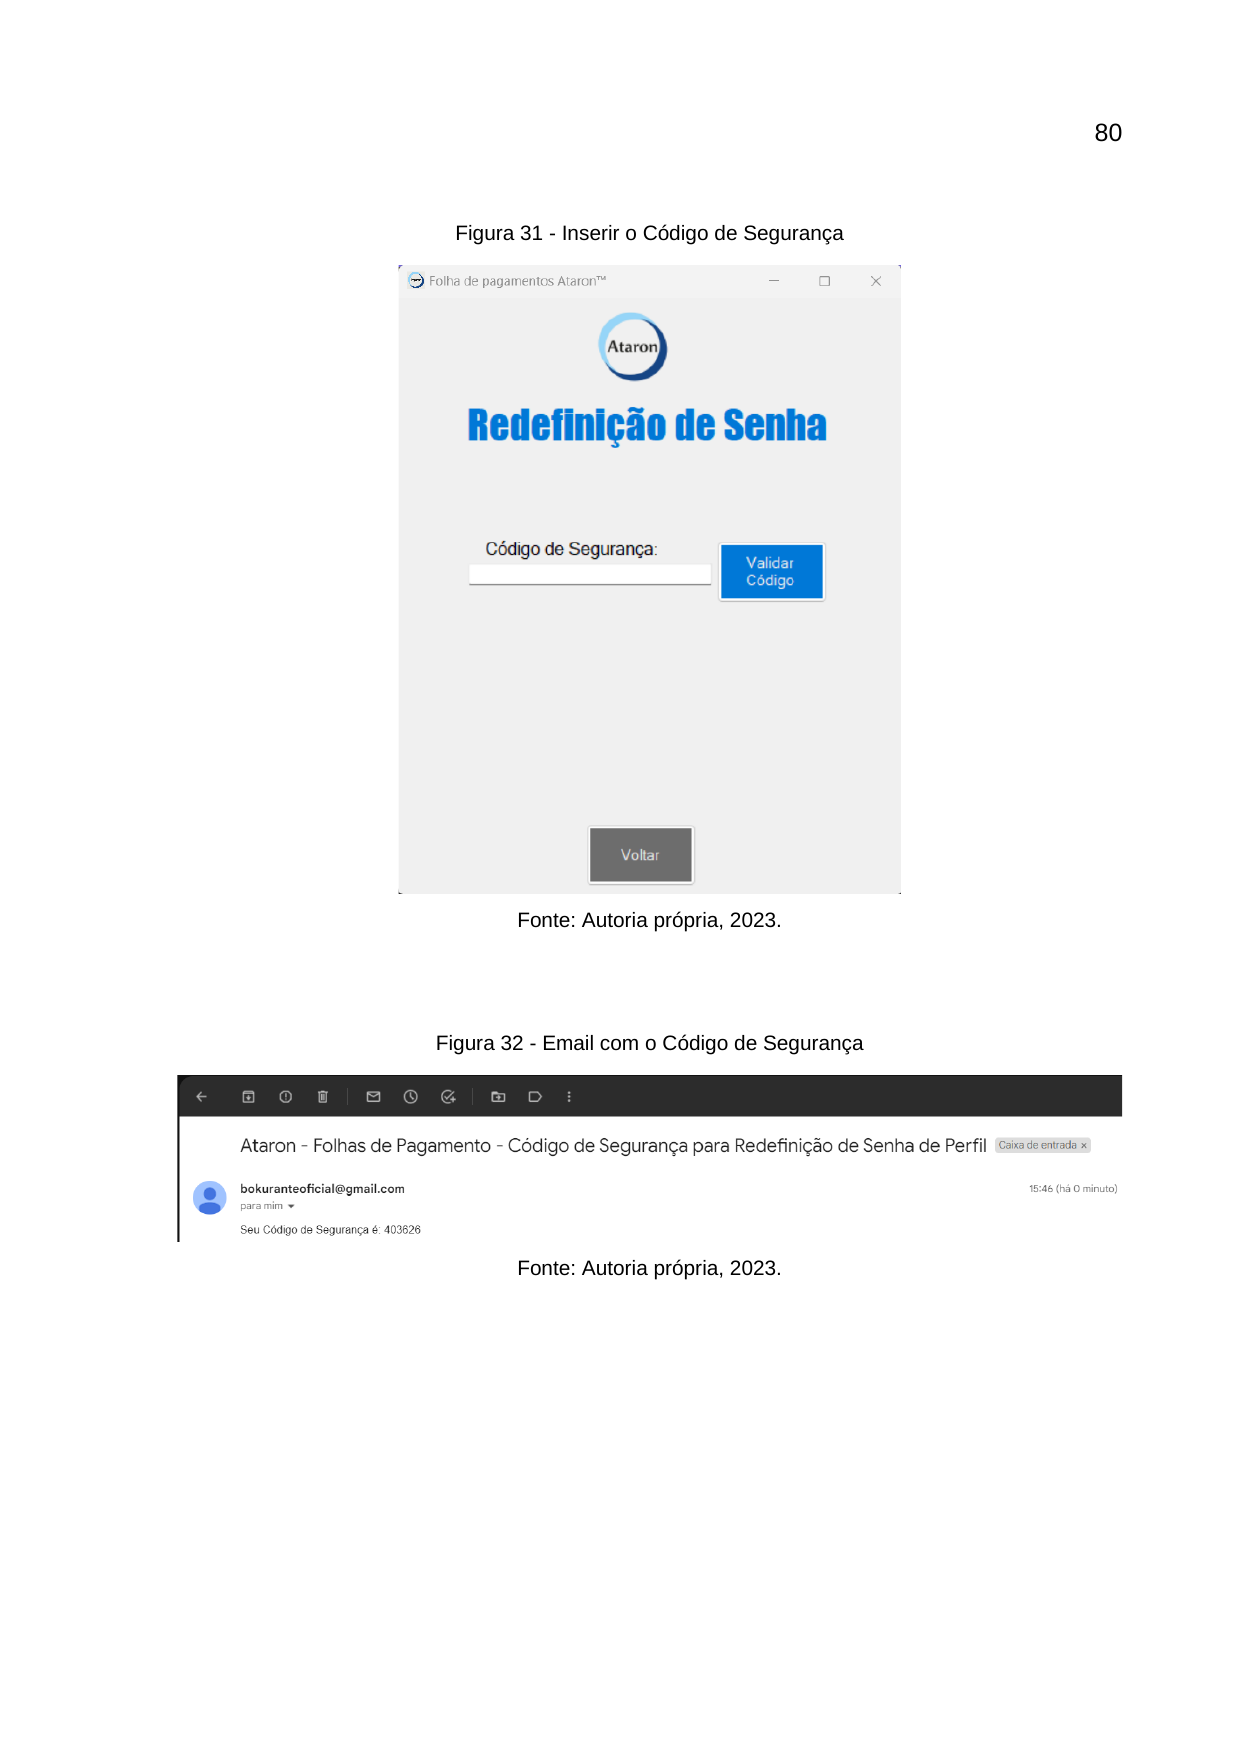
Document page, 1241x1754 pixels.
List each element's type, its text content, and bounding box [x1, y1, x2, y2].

picture [398, 265, 901, 894]
picture [177, 1075, 1123, 1242]
text Fonte: Autoria própria, 2023. [177, 1256, 1122, 1280]
text Figura 31 - Inserir o Código de Segurança [177, 220, 1122, 244]
text Fonte: Autoria própria, 2023. [177, 908, 1122, 932]
text Figura 32 - Email com o Código de Segurança [177, 1030, 1122, 1054]
